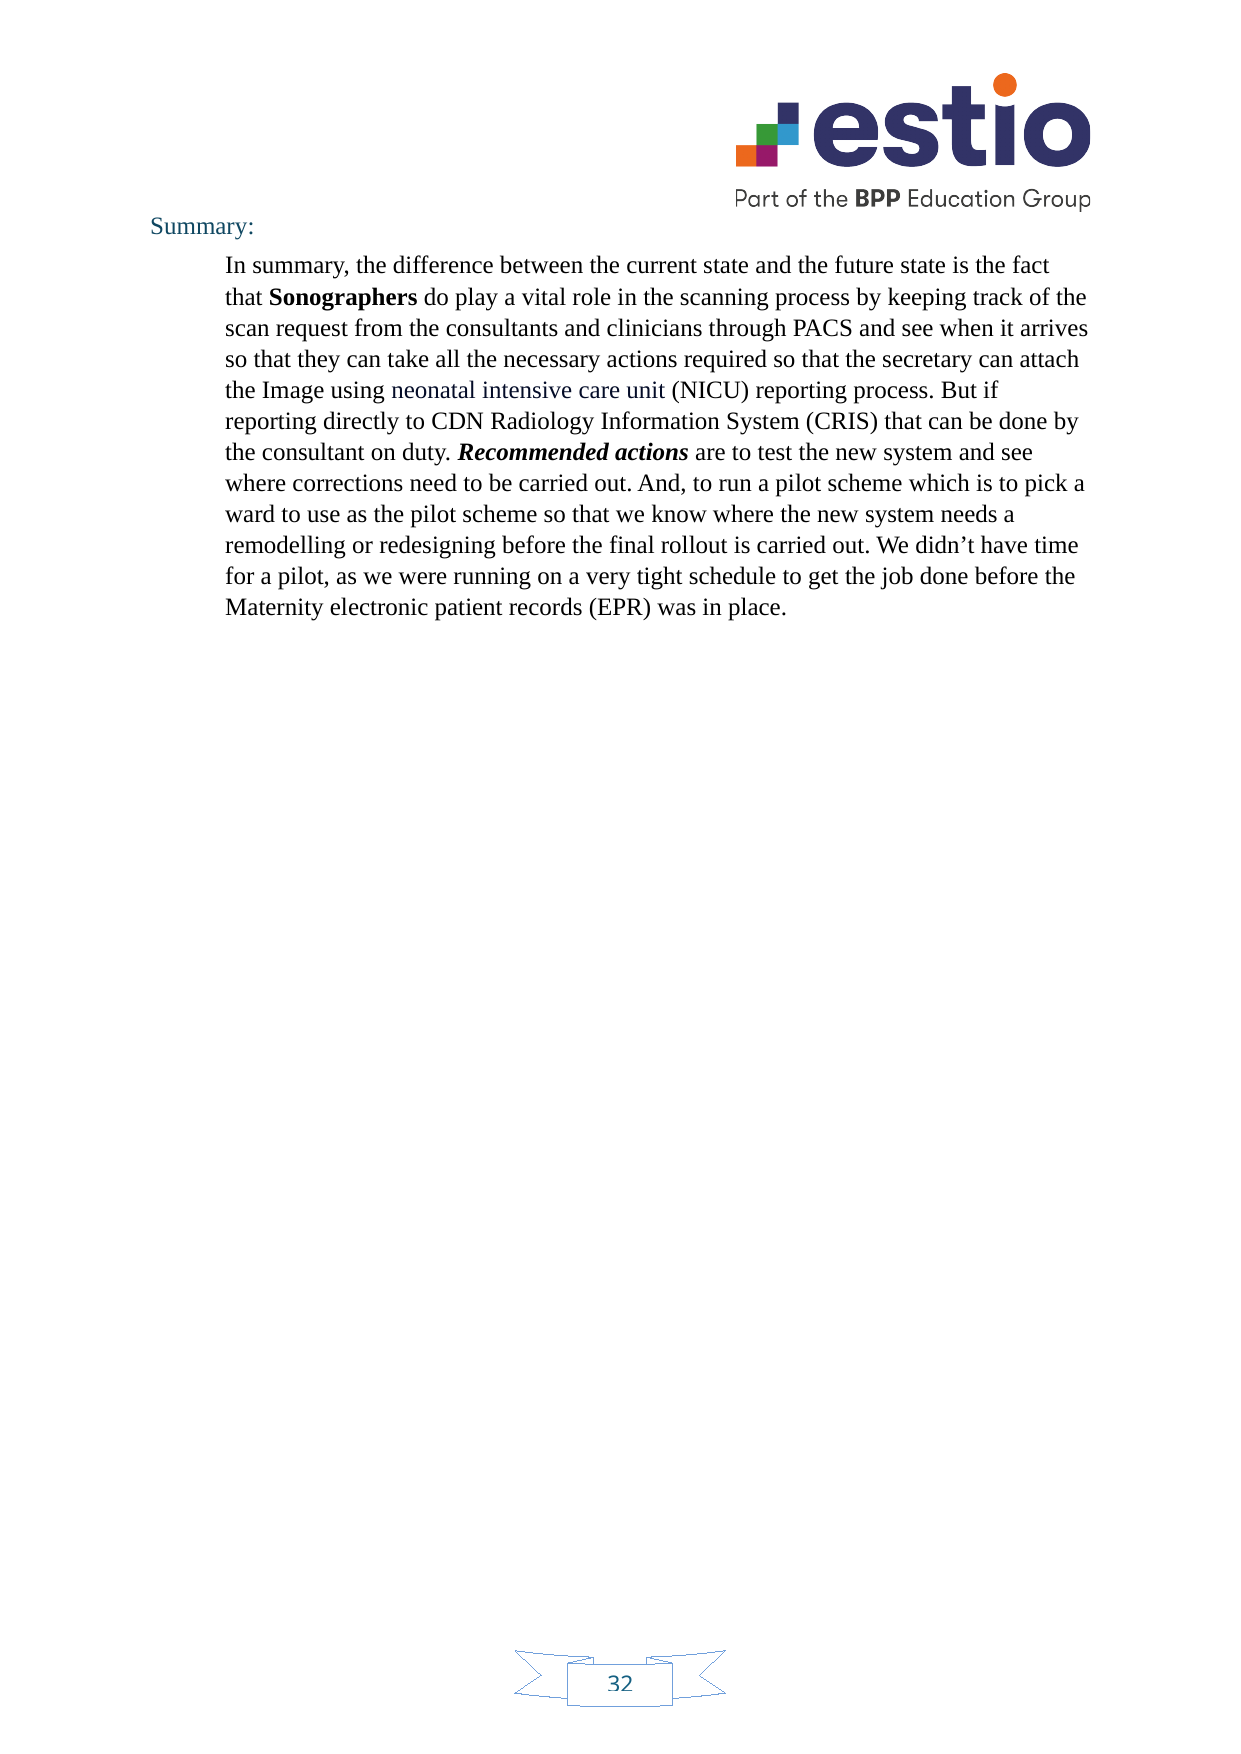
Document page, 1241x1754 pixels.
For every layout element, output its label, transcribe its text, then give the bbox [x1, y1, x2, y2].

text In summary, the difference between the current state and the future state is the fact that Sonographers do play a vital role in the scanning process by keeping track of the scan request from the consultants and clinicians through PACS and see when it arrives so that they can take all the necessary actions required so that the secretary can attach the Image using neonatal intensive care unit (NICU) reporting process. But if reporting directly to CDN Radiology Information System (CRIS) that can be done by the consultant on duty. Recommended actions are to test the new system and see where corrections need to be carried out. And, to run a pilot scheme which is to pick a ward to use as the pilot scheme so that we know where the new system needs a remodelling or redesigning before the final rollout is carried out. We didn’t have time for a pilot, as we were running on a very tight schedule to get the job done before the Maternity electronic patient records (EPR) was in place. [225, 251, 1090, 621]
subtitle Summary: [150, 211, 1090, 240]
picture [736, 73, 1091, 212]
